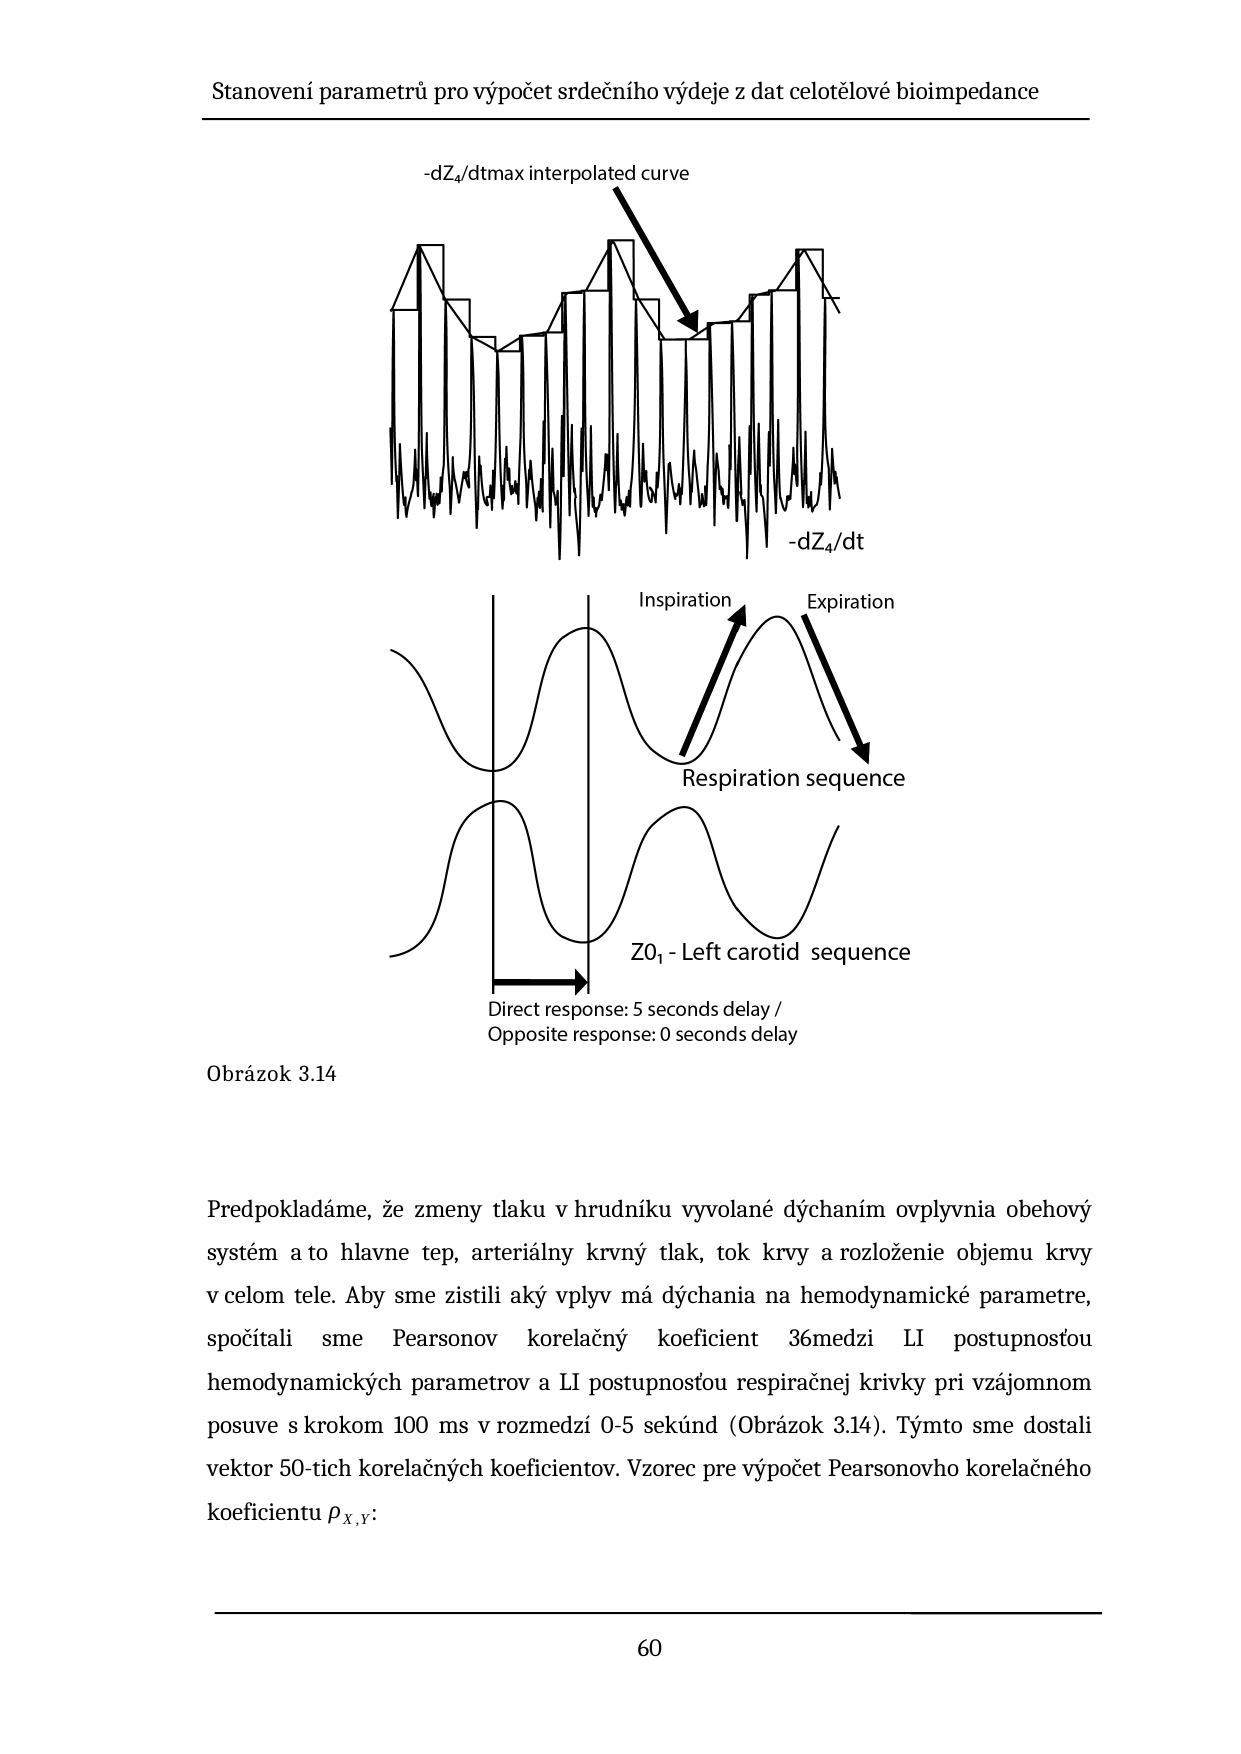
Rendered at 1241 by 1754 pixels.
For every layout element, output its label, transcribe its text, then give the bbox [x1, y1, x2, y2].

picture [389, 162, 911, 1046]
